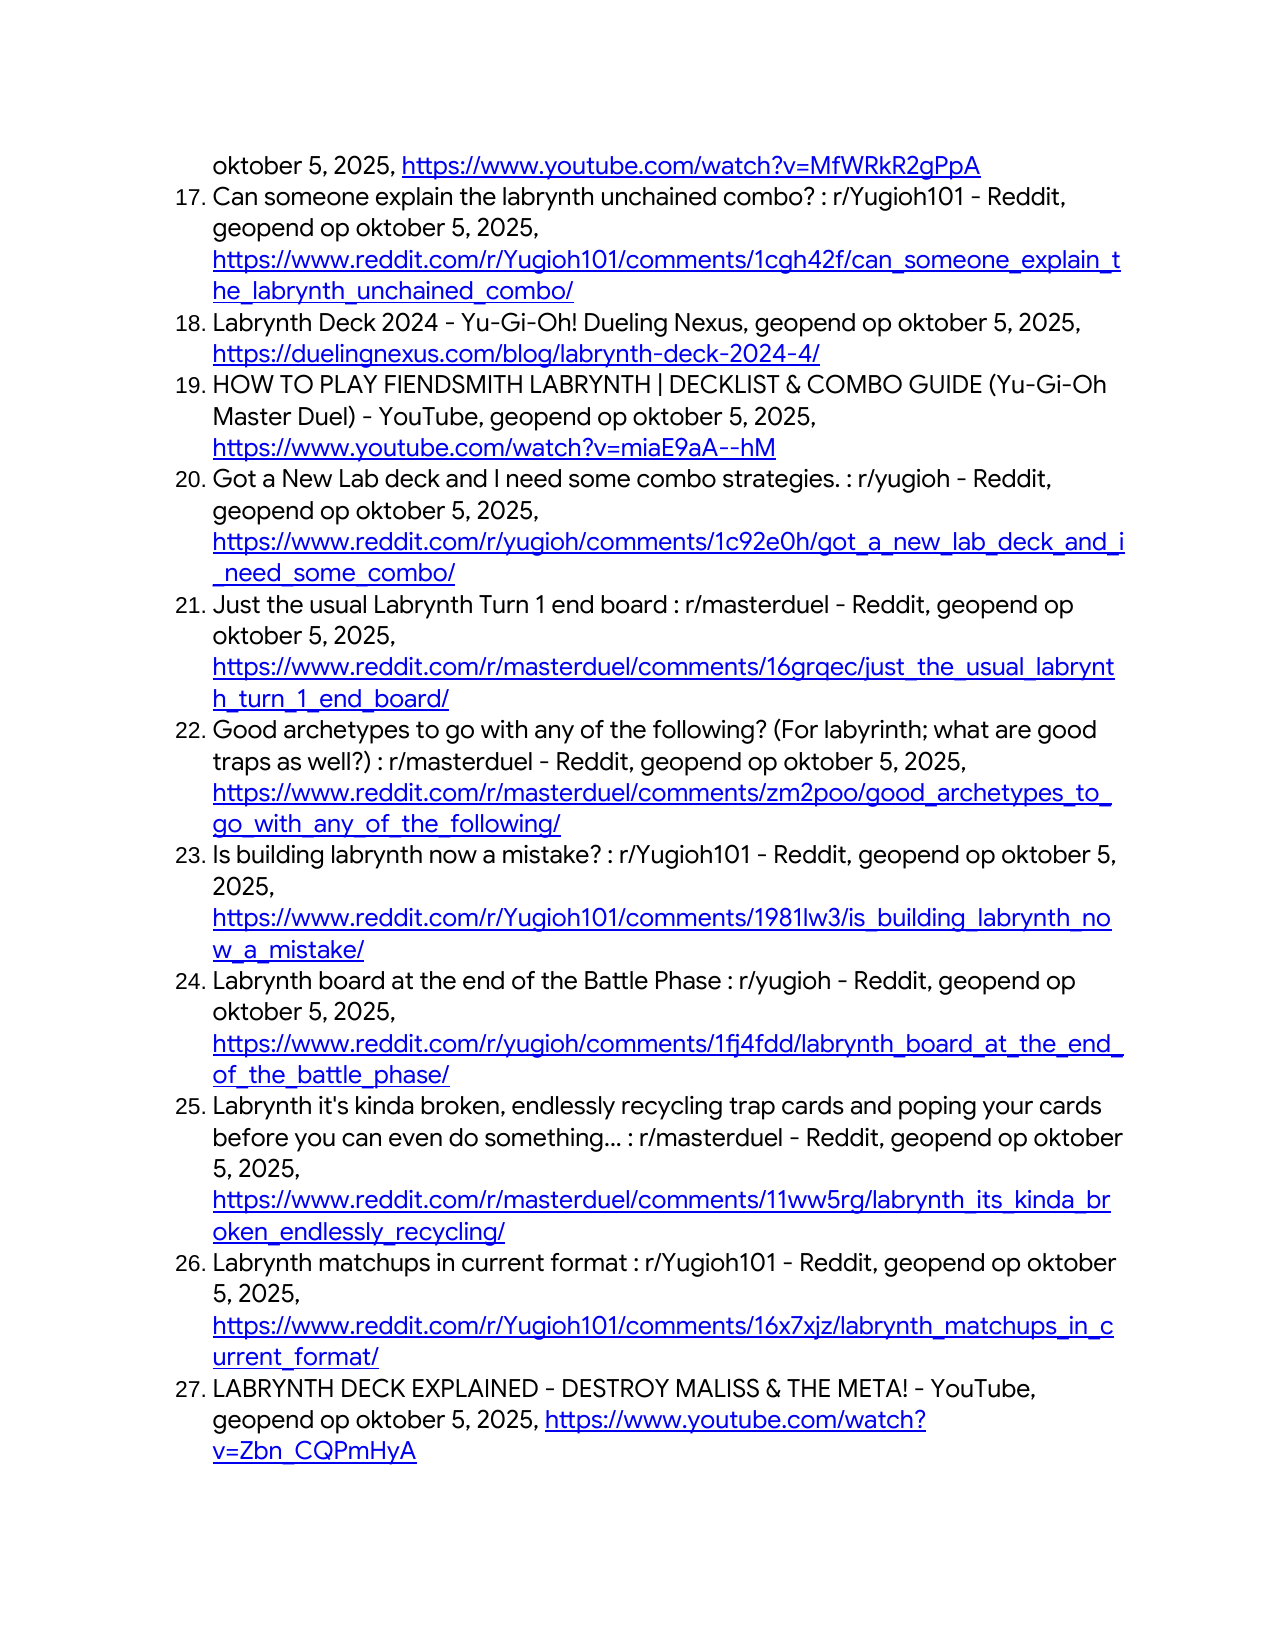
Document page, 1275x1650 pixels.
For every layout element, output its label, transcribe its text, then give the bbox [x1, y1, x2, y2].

list Labrynth Deck 2024 - Yu-Gi-Oh! Dueling Nexus, geopend op oktober 5, 2025, https://duelingnexus.com/blog/labrynth-deck-2024-4/ [175, 307, 1125, 369]
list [175, 150, 1125, 181]
list Is building labrynth now a mistake? : r/Yugioh101 - Reddit, geopend op oktober 5, 2025, https://www.reddit.com/r/Yugioh101/comments/1981lw3/is_building_labrynth_now_a_mistake/ [175, 840, 1125, 965]
list LABRYNTH DECK EXPLAINED - DESTROY MALISS & THE META! - YouTube, geopend op oktober 5, 2025, https://www.youtube.com/watch?v=Zbn_CQPmHyA [175, 1373, 1125, 1467]
list Can someone explain the labrynth unchained combo? : r/Yugioh101 - Reddit, geopend op oktober 5, 2025, https://www.reddit.com/r/Yugioh101/comments/1cgh42f/can_someone_explain_the_labrynth_unchained_combo/ [175, 181, 1125, 307]
list Good archetypes to go with any of the following? (For labyrinth; what are good traps as well?) : r/masterduel - Reddit, geopend op oktober 5, 2025, https://www.reddit.com/r/masterduel/comments/zm2poo/good_archetypes_to_go_with_any_of_the_following/ [175, 714, 1125, 840]
list Just the usual Labrynth Turn 1 end board : r/masterduel - Reddit, geopend op oktober 5, 2025, https://www.reddit.com/r/masterduel/comments/16grqec/just_the_usual_labrynth_turn_1_end_board/ [175, 589, 1125, 714]
list Labrynth matchups in current format : r/Yugioh101 - Reddit, geopend op oktober 5, 2025, https://www.reddit.com/r/Yugioh101/comments/16x7xjz/labrynth_matchups_in_current_format/ [175, 1247, 1125, 1373]
list Labrynth board at the end of the Battle Phase : r/yugioh - Reddit, geopend op oktober 5, 2025, https://www.reddit.com/r/yugioh/comments/1fj4fdd/labrynth_board_at_the_end_of_the_battle_phase/ [175, 965, 1125, 1091]
list Got a New Lab deck and I need some combo strategies. : r/yugioh - Reddit, geopend op oktober 5, 2025, https://www.reddit.com/r/yugioh/comments/1c92e0h/got_a_new_lab_deck_and_i_need_some_combo/ [175, 463, 1125, 589]
list Labrynth it's kinda broken, endlessly recycling trap cards and poping your cards before you can even do something... : r/masterduel - Reddit, geopend op oktober 5, 2025, https://www.reddit.com/r/masterduel/comments/11ww5rg/labrynth_its_kinda_broken_endlessly_recycling/ [175, 1091, 1125, 1247]
list HOW TO PLAY FIENDSMITH LABRYNTH | DECKLIST & COMBO GUIDE (Yu-Gi-Oh Master Duel) - YouTube, geopend op oktober 5, 2025, https://www.youtube.com/watch?v=miaE9aA--hM [175, 369, 1125, 463]
